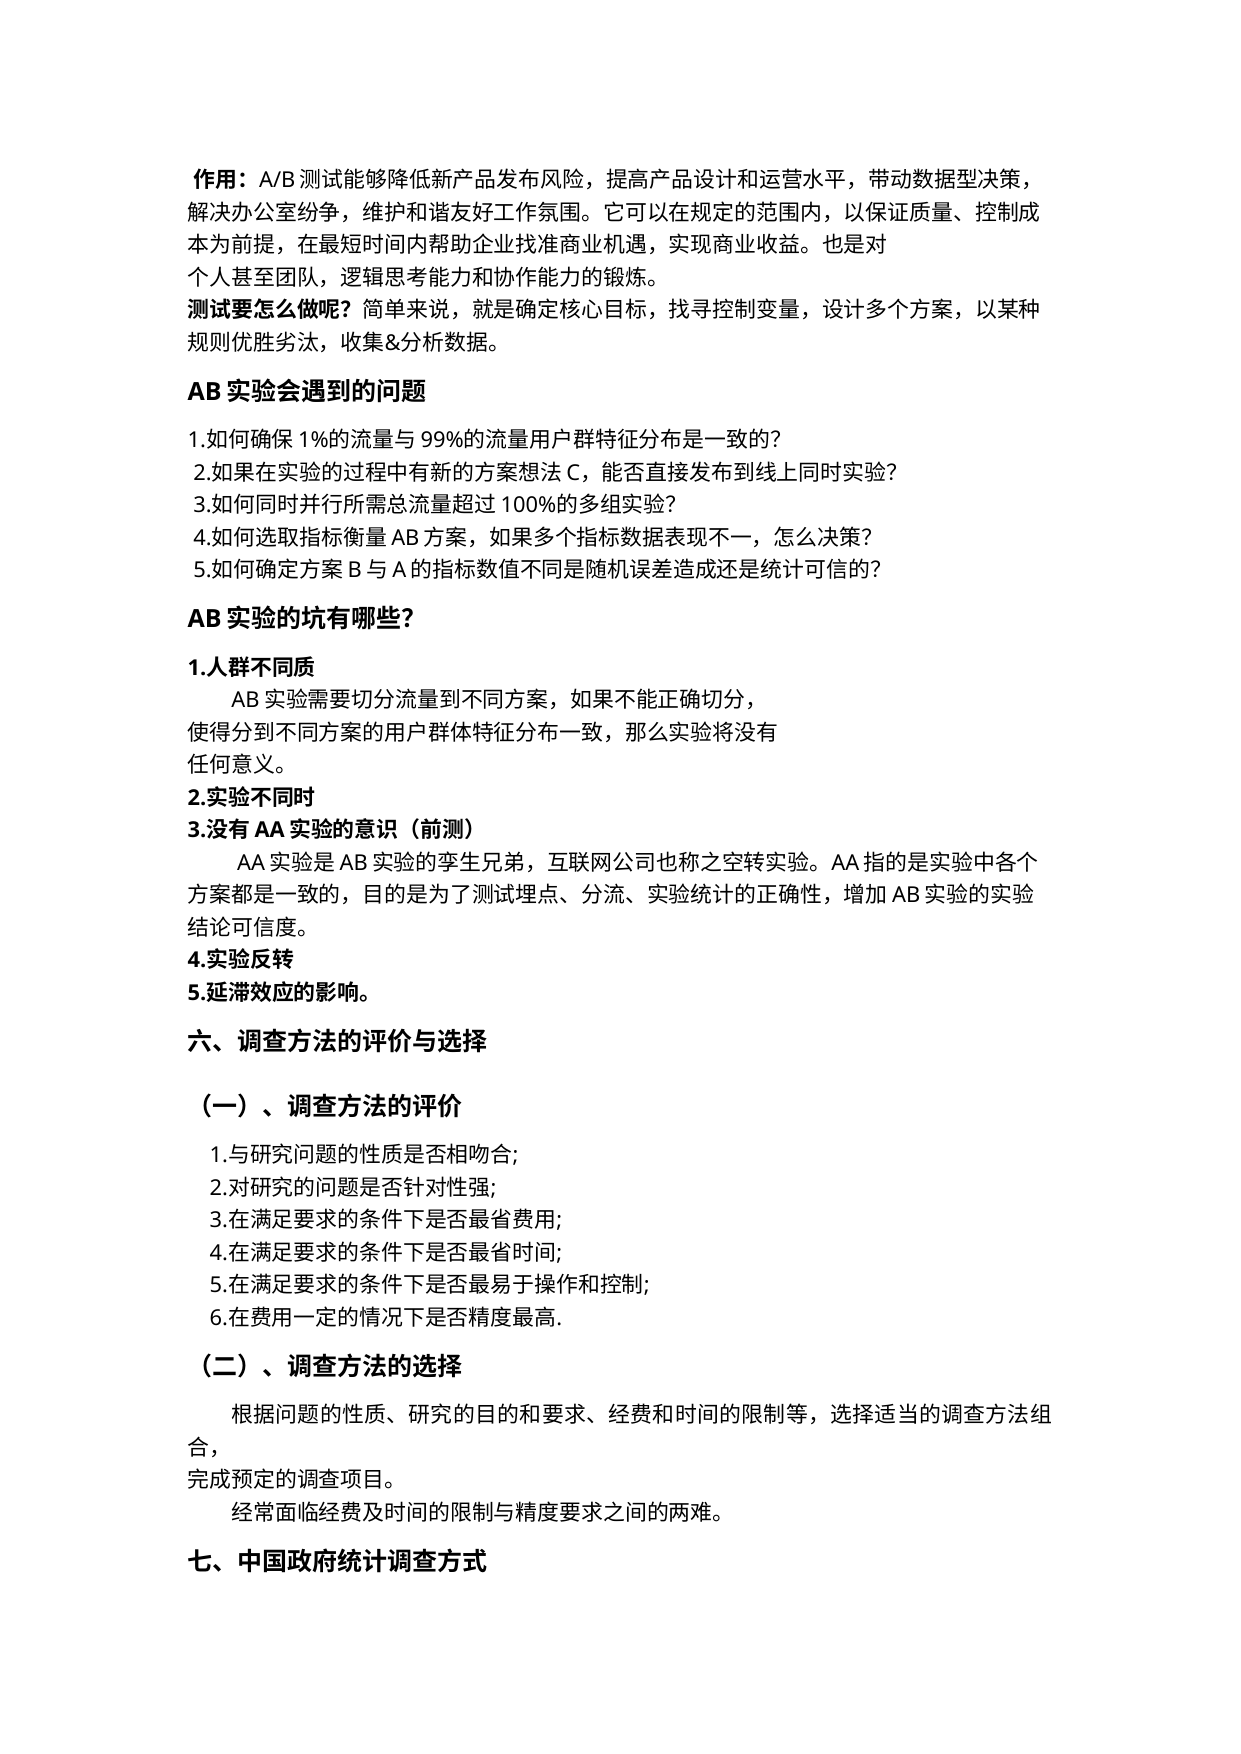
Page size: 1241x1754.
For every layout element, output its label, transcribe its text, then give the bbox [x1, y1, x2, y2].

text 1.如何确保1%的流量与99%的流量用户群特征分布是一致的？ [187, 422, 1053, 454]
text （二）、调查方法的选择 [187, 1332, 1053, 1397]
text AB实验需要切分流量到不同方案，如果不能正确切分， [187, 682, 1053, 714]
text 1.与研究问题的性质是否相吻合; [209, 1137, 1053, 1169]
text 5.延滞效应的影响。 [187, 974, 1053, 1007]
text AB实验会遇到的问题 [187, 357, 1053, 422]
text 2.实验不同时 [187, 779, 1053, 812]
text 3.没有AA实验的意识（前测） [187, 812, 1053, 844]
text 测试要怎么做呢？简单来说，就是确定核心目标，找寻控制变量，设计多个方案，以某种规则优胜劣汰，收集&分析数据。 [187, 292, 1053, 357]
text 4.实验反转 [187, 942, 1053, 974]
text AA实验是AB实验的孪生兄弟，互联网公司也称之空转实验。AA指的是实验中各个方案都是一致的，目的是为了测试埋点、分流、实验统计的正确性，增加AB实验的实验结论可信度。 [187, 844, 1053, 942]
text 5.如何确定方案B与A的指标数值不同是随机误差造成还是统计可信的？ [187, 552, 1053, 584]
text 6.在费用一定的情况下是否精度最高. [209, 1299, 1053, 1332]
text 使得分到不同方案的用户群体特征分布一致，那么实验将没有 [187, 714, 1053, 747]
text 1.人群不同质 [187, 649, 1053, 682]
text 2.如果在实验的过程中有新的方案想法C，能否直接发布到线上同时实验？ [187, 454, 1053, 487]
text 个人甚至团队，逻辑思考能力和协作能力的锻炼。 [187, 259, 1053, 292]
text 任何意义。 [187, 747, 1053, 779]
text 2.对研究的问题是否针对性强; [209, 1169, 1053, 1202]
text 5.在满足要求的条件下是否最易于操作和控制; [209, 1267, 1053, 1299]
text 4.如何选取指标衡量AB方案，如果多个指标数据表现不一，怎么决策？ [187, 519, 1053, 552]
text 七、中国政府统计调查方式 [187, 1527, 1053, 1592]
text 根据问题的性质、研究的目的和要求、经费和时间的限制等，选择适当的调查方法组合， [187, 1397, 1053, 1462]
text 3.在满足要求的条件下是否最省费用; [209, 1202, 1053, 1234]
text 完成预定的调查项目。 [187, 1462, 1053, 1494]
text （一）、调查方法的评价 [187, 1072, 1053, 1137]
text AB实验的坑有哪些？ [187, 584, 1053, 649]
text 作用：A/B测试能够降低新产品发布风险，提高产品设计和运营水平，带动数据型决策，解决办公室纷争，维护和谐友好工作氛围。它可以在规定的范围内，以保证质量、控制成本为前提，在最短时间内帮助企业找准商业机遇，实现商业收益。也是对 [187, 162, 1053, 259]
text 经常面临经费及时间的限制与精度要求之间的两难。 [187, 1494, 1053, 1527]
text 4.在满足要求的条件下是否最省时间; [209, 1234, 1053, 1267]
text 3.如何同时并行所需总流量超过100%的多组实验？ [187, 487, 1053, 519]
text 六、调查方法的评价与选择 [187, 1007, 1053, 1072]
